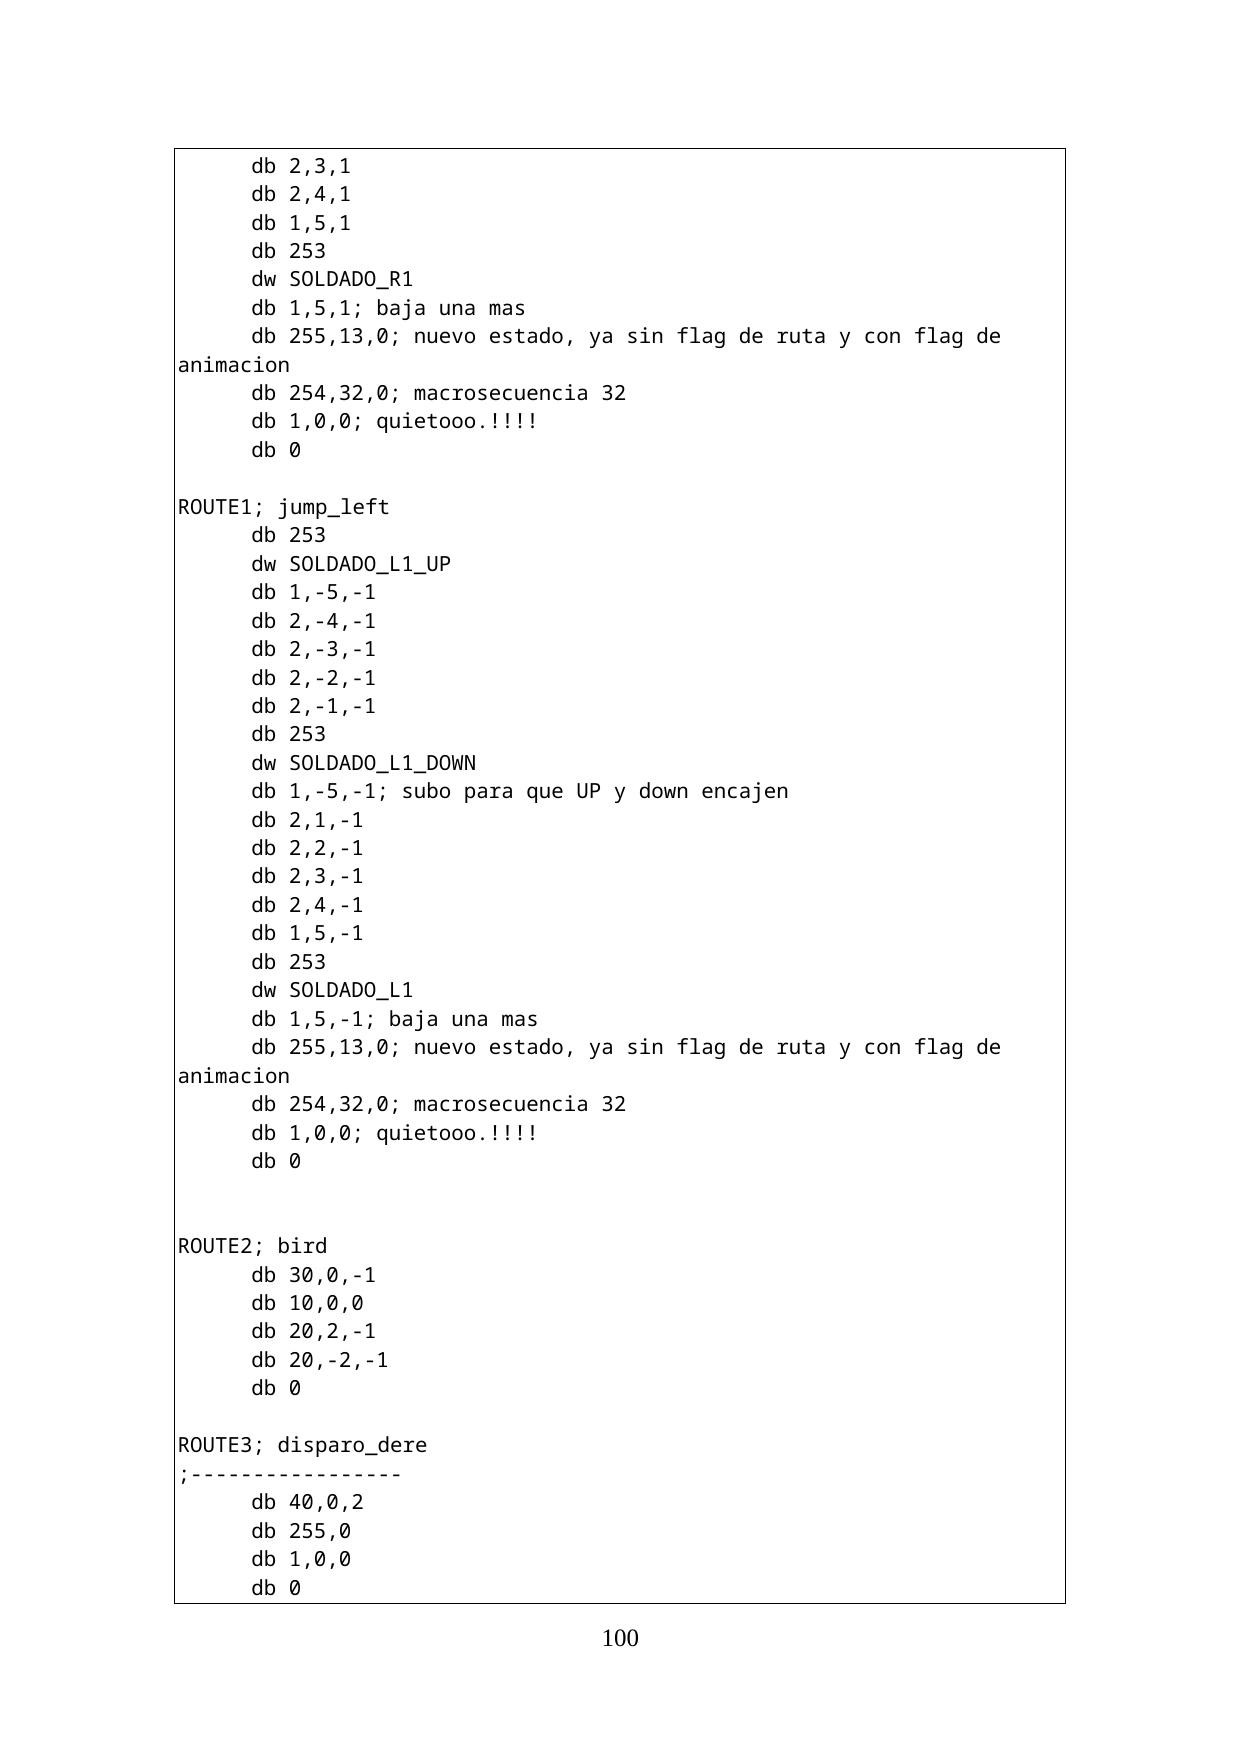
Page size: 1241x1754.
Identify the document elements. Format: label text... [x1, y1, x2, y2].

text ;----------------- [177, 1459, 1063, 1487]
text db 10,0,0 [177, 1288, 1063, 1317]
text db 1,0,0; quietooo.!!!! [177, 407, 1063, 435]
text db 254,32,0; macrosecuencia 32 [177, 1089, 1063, 1118]
text db 2,-1,-1 [177, 691, 1063, 719]
text db 2,-4,-1 [177, 606, 1063, 634]
text db 1,-5,-1 [177, 577, 1063, 606]
text db 0 [177, 435, 1063, 463]
text dw SOLDADO_L1_UP [177, 549, 1063, 577]
text db 0 [175, 1569, 1065, 1603]
text db 2,4,1 [177, 179, 1063, 208]
text dw SOLDADO_R1 [177, 264, 1063, 293]
text db 253 [177, 947, 1063, 975]
text db 2,1,-1 [177, 805, 1063, 833]
text db 20,-2,-1 [177, 1345, 1063, 1373]
text db 255,0 [177, 1516, 1063, 1544]
text db 253 [177, 520, 1063, 549]
text ROUTE1; jump_left [177, 492, 1063, 520]
text db 1,-5,-1; subo para que UP y down encajen [177, 776, 1063, 805]
text dw SOLDADO_L1 [177, 975, 1063, 1004]
text db 40,0,2 [177, 1487, 1063, 1516]
text db 1,5,-1 [177, 918, 1063, 947]
text db 30,0,-1 [177, 1260, 1063, 1288]
text db 2,3,-1 [177, 862, 1063, 890]
text db 1,0,0 [177, 1544, 1063, 1569]
text db 2,4,-1 [177, 890, 1063, 918]
text db 0 [177, 1146, 1063, 1174]
text db 2,-3,-1 [177, 634, 1063, 663]
text db 255,13,0; nuevo estado, ya sin flag de ruta y con flag de animacion [177, 1032, 1063, 1089]
text db 254,32,0; macrosecuencia 32 [177, 378, 1063, 407]
text db 2,3,1 [175, 149, 1065, 179]
text db 253 [177, 236, 1063, 264]
text db 1,5,-1; baja una mas [177, 1004, 1063, 1032]
text db 20,2,-1 [177, 1317, 1063, 1345]
text ROUTE2; bird [177, 1231, 1063, 1260]
text db 1,0,0; quietooo.!!!! [177, 1118, 1063, 1146]
text db 253 [177, 719, 1063, 748]
text db 0 [177, 1373, 1063, 1402]
text dw SOLDADO_L1_DOWN [177, 748, 1063, 776]
text db 2,-2,-1 [177, 663, 1063, 691]
text ROUTE3; disparo_dere [177, 1430, 1063, 1459]
text db 255,13,0; nuevo estado, ya sin flag de ruta y con flag de animacion [177, 321, 1063, 378]
text db 1,5,1; baja una mas [177, 293, 1063, 321]
text db 1,5,1 [177, 208, 1063, 236]
text db 2,2,-1 [177, 833, 1063, 862]
